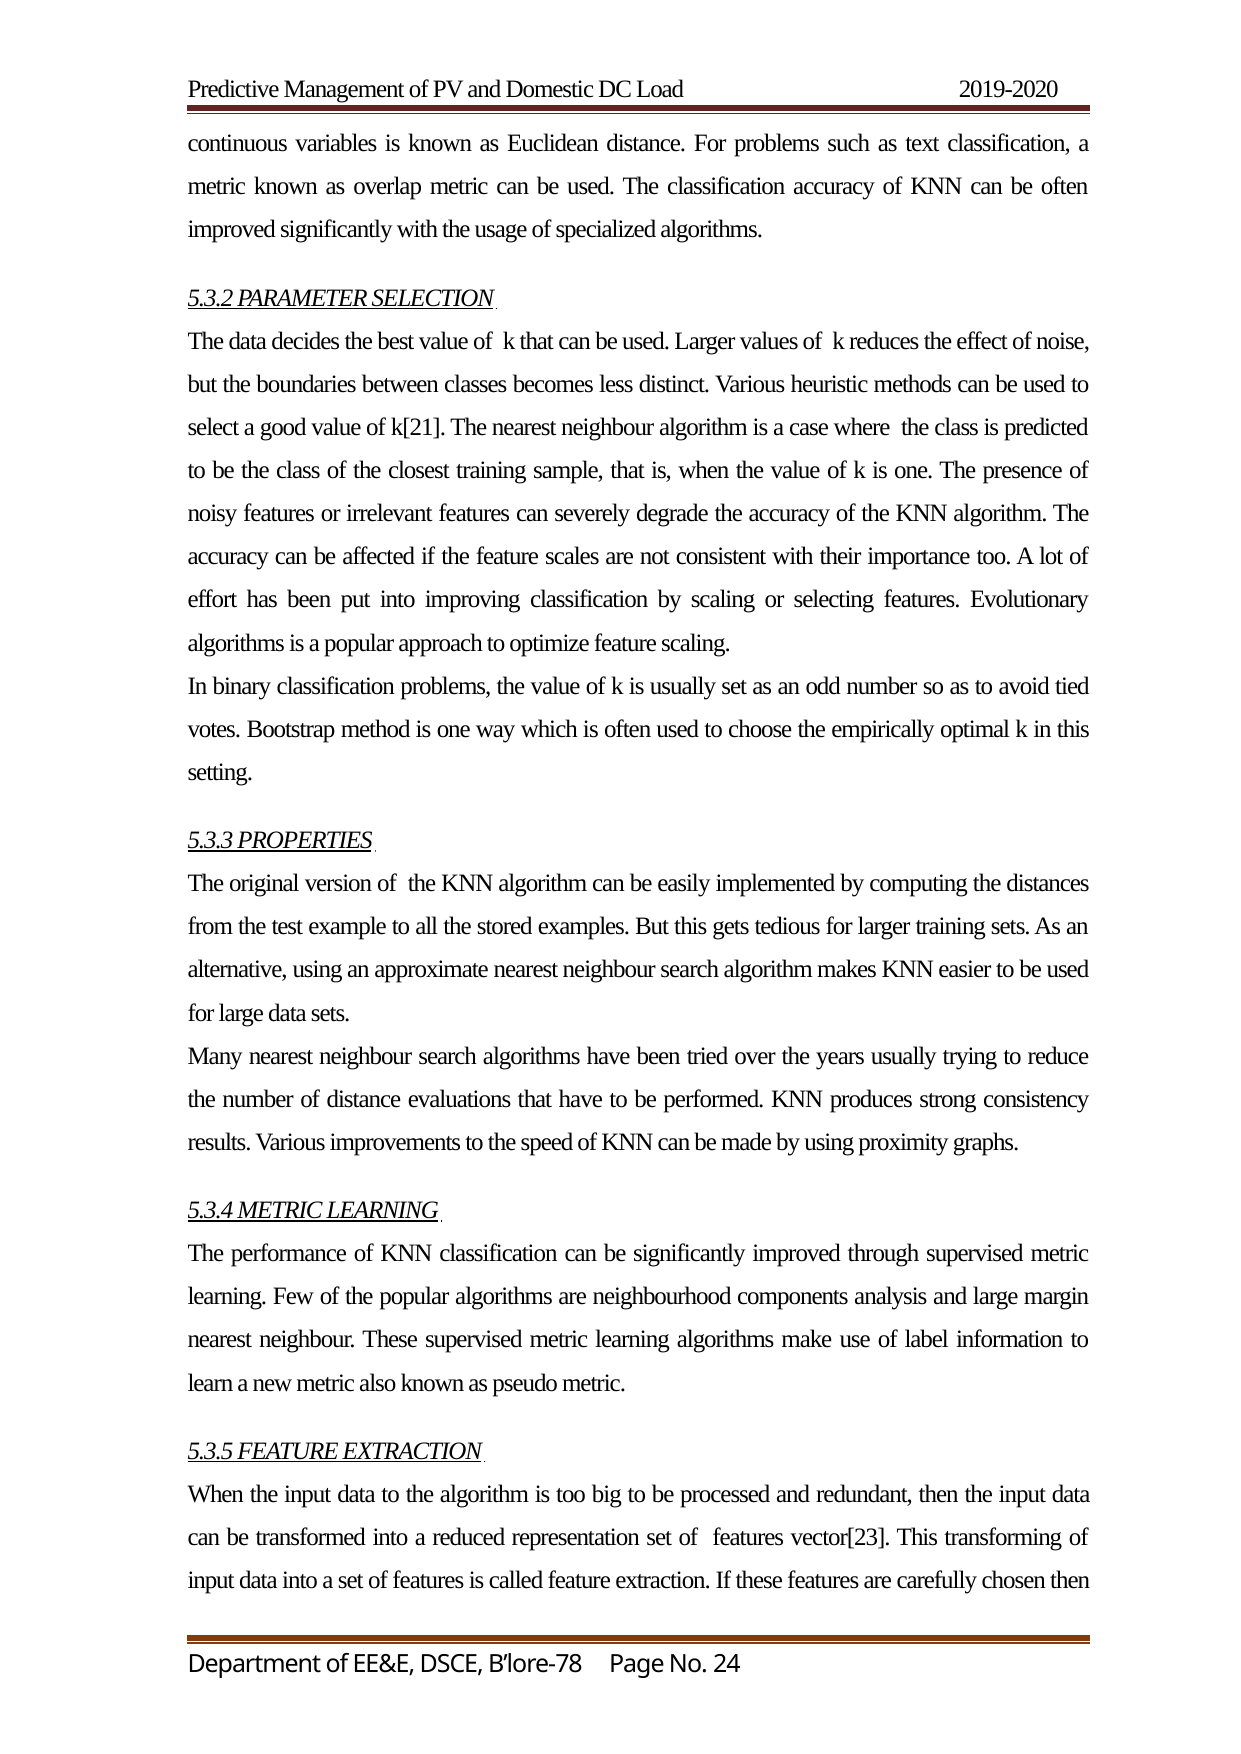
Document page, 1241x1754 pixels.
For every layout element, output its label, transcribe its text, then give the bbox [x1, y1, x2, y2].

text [187, 1479, 1090, 1594]
subtitle 5.3.3 PROPERTIES [187, 825, 1090, 854]
text Many nearest neighbour search algorithms have been tried over the years usually trying to reduce the number of distance evaluations that have to be performed. KNN produces strong consistency results. Various improvements to the speed of KNN can be made by using proximity graphs. [187, 1041, 1090, 1156]
subtitle 5.3.4 METRIC LEARNING [187, 1195, 1090, 1224]
text The original version of the KNN algorithm can be easily implemented by computing the distances from the test example to all the stored examples. But this gets tedious for larger training sets. As an alternative, using an approximate nearest neighbour search algorithm makes KNN easier to be used for large data sets. [187, 868, 1090, 1026]
subtitle 5.3.2 PARAMETER SELECTION [187, 283, 1090, 311]
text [187, 128, 1090, 243]
text In binary classification problems, the value of k is usually set as an odd number so as to avoid tied votes. Bootstrap method is one way which is often used to choose the empirically optimal k in this setting. [187, 671, 1090, 786]
subtitle 5.3.5 FEATURE EXTRACTION [187, 1436, 1090, 1464]
text The performance of KNN classification can be significantly improved through supervised metric learning. Few of the popular algorithms are neighbourhood components analysis and large margin nearest neighbour. These supervised metric learning algorithms make use of label information to learn a new metric also known as pseudo metric. [187, 1238, 1090, 1396]
text The data decides the best value of k that can be used. Larger values of k reduces the effect of noise, but the boundaries between classes becomes less distinct. Various heuristic methods can be used to select a good value of k[21]. The nearest neighbour algorithm is a case where the class is predicted to be the class of the closest training sample, that is, when the value of k is one. The presence of noisy features or irrelevant features can severely degrade the accuracy of the KNN algorithm. The accuracy can be affected if the feature scales are not consistent with their importance too. A lot of effort has been put into improving classification by scaling or selecting features. Evolutionary algorithms is a popular approach to optimize feature scaling. [187, 326, 1090, 656]
